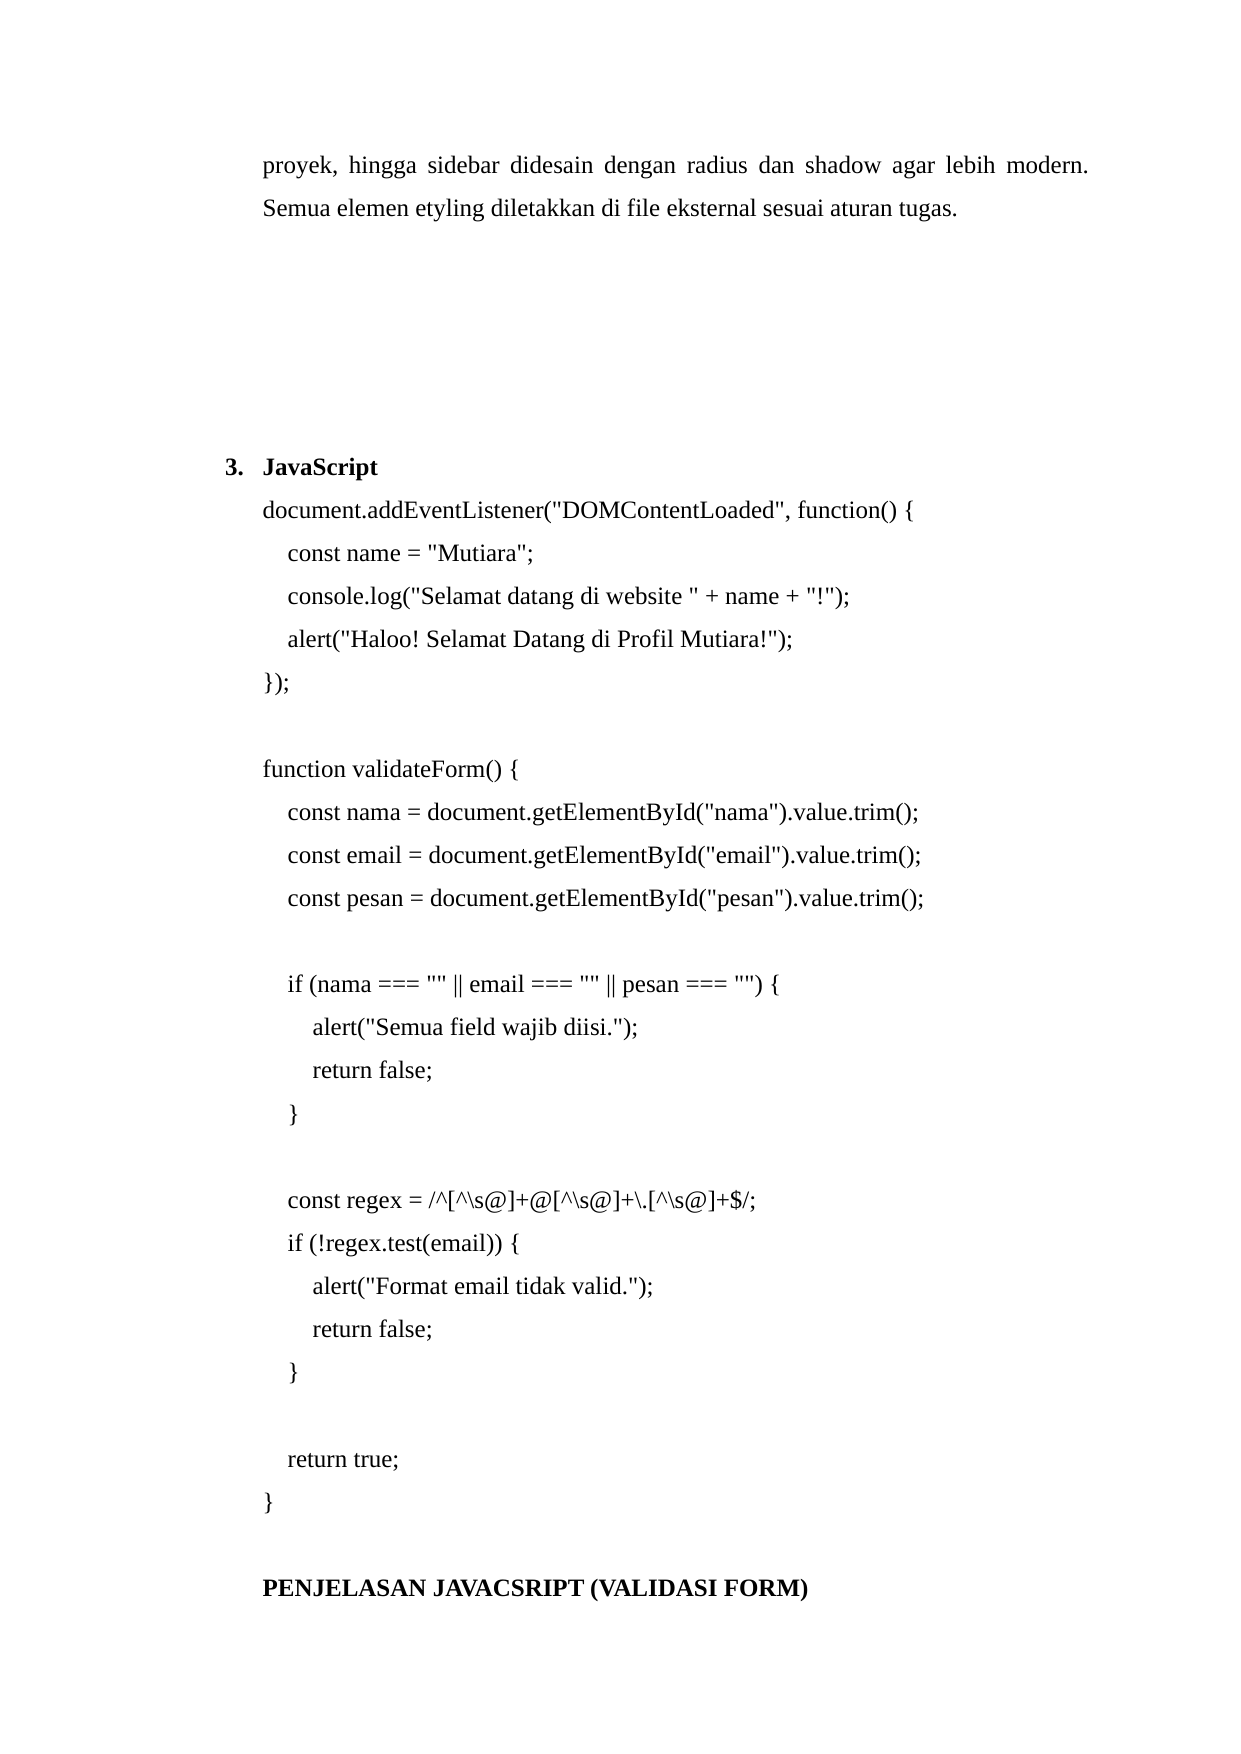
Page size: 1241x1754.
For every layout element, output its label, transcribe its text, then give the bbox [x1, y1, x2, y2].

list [262, 150, 1090, 222]
list alert("Format email tidak valid."); [262, 1271, 1090, 1300]
list const nama = document.getElementById("nama").value.trim(); [262, 797, 1090, 826]
list PENJELASAN JAVACSRIPT (VALIDASI FORM) [262, 1573, 1090, 1602]
list console.log("Selamat datang di website " + name + "!"); [262, 581, 1090, 610]
list } [262, 1357, 1090, 1386]
list return false; [262, 1314, 1090, 1343]
list } [262, 1487, 1090, 1516]
list const email = document.getElementById("email").value.trim(); [262, 840, 1090, 869]
list const regex = /^[^\s@]+@[^\s@]+\.[^\s@]+$/; [262, 1185, 1090, 1214]
list document.addEventListener("DOMContentLoaded", function() { [262, 495, 1090, 524]
list JavaScript [225, 452, 1090, 481]
list const name = "Mutiara"; [262, 538, 1090, 567]
list if (nama === "" || email === "" || pesan === "") { [262, 969, 1090, 998]
list return true; [262, 1444, 1090, 1472]
list } [262, 1099, 1090, 1127]
list return false; [262, 1056, 1090, 1084]
list alert("Semua field wajib diisi."); [262, 1012, 1090, 1041]
list if (!regex.test(email)) { [262, 1228, 1090, 1257]
list function validateForm() { [262, 754, 1090, 782]
list alert("Haloo! Selamat Datang di Profil Mutiara!"); [262, 624, 1090, 653]
list }); [262, 667, 1090, 696]
list const pesan = document.getElementById("pesan").value.trim(); [262, 883, 1090, 912]
